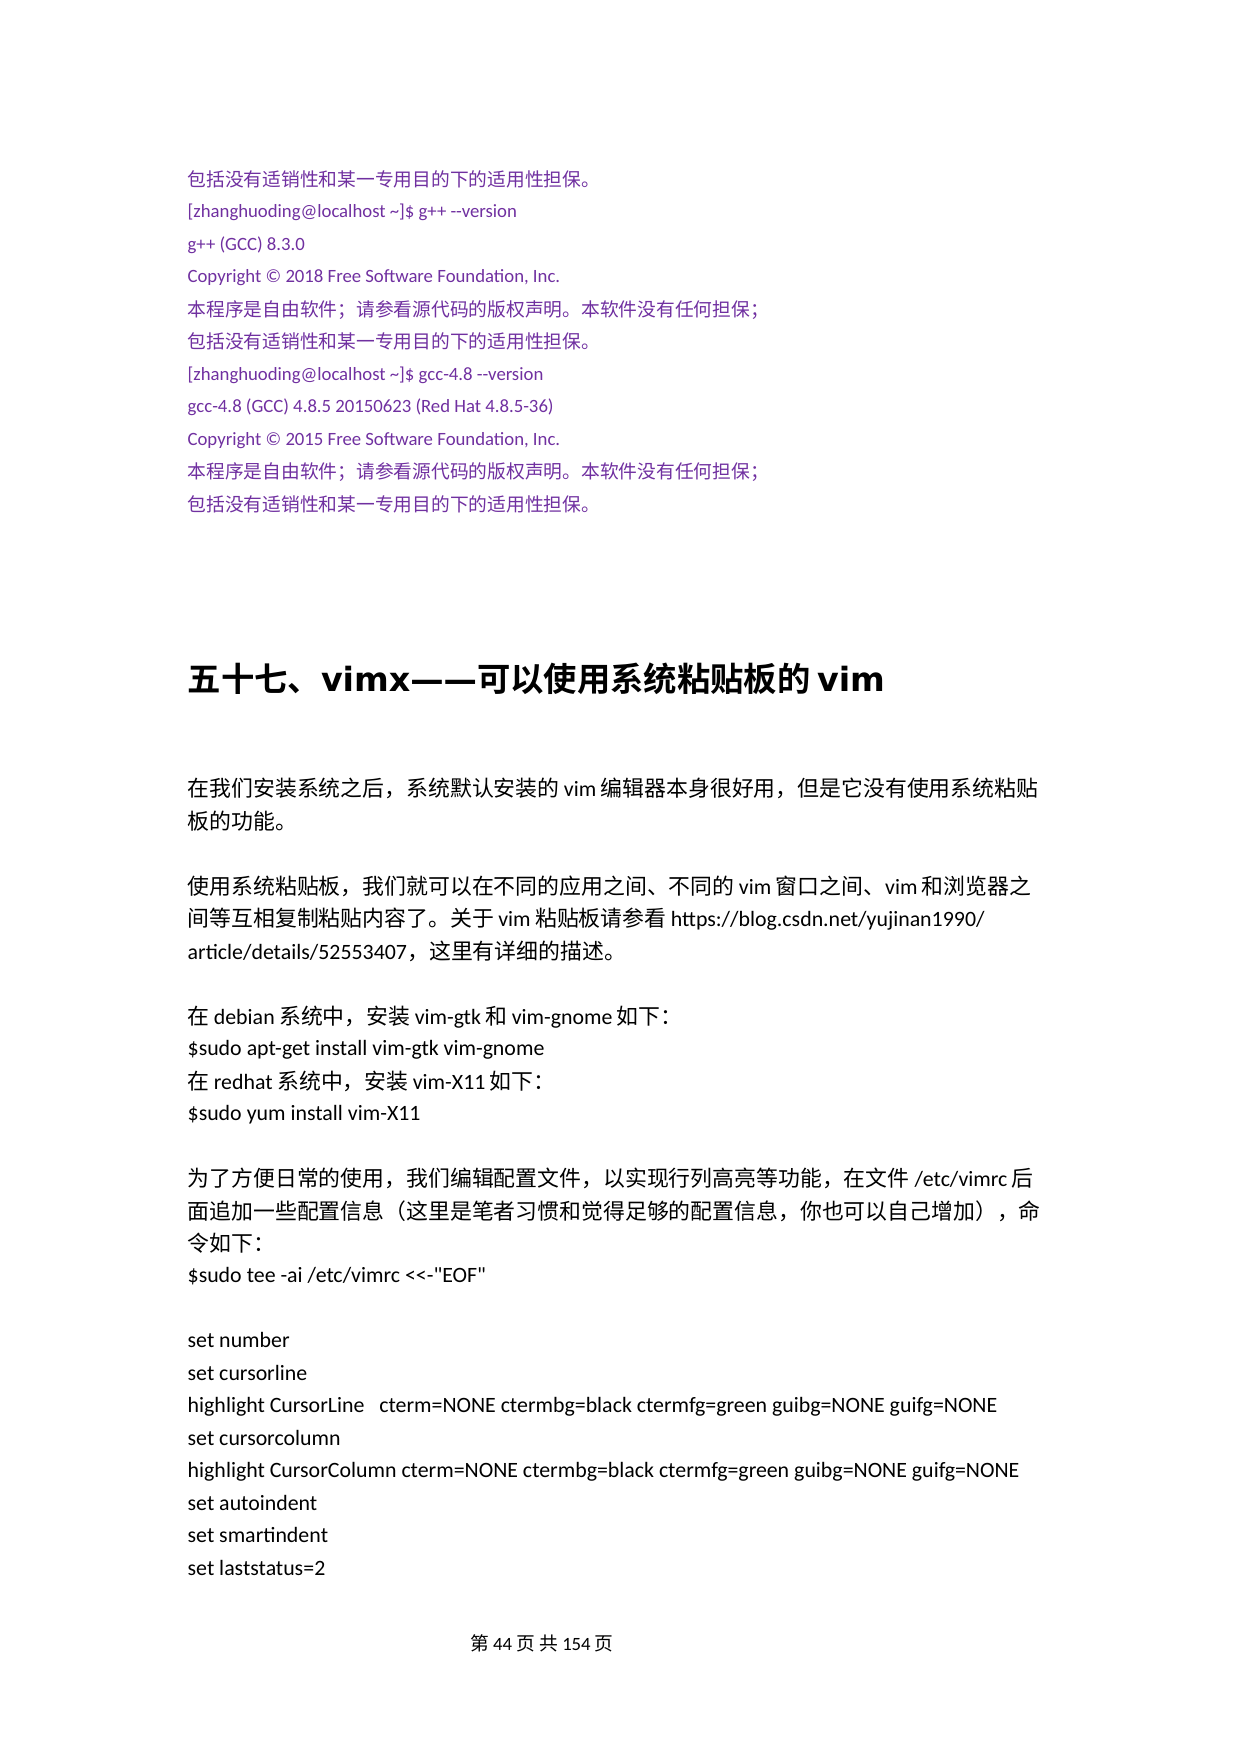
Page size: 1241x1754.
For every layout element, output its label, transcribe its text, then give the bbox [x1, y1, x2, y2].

text set number [187, 1323, 1053, 1356]
text 包括没有适销性和某一专用目的下的适用性担保。 [187, 162, 1053, 194]
text 在debian系统中，安装vim-gtk和vim-gnome如下： [187, 998, 1053, 1031]
text 为了方便日常的使用，我们编辑配置文件，以实现行列高亮等功能，在文件 /etc/vimrc后面追加一些配置信息（这里是笔者习惯和觉得足够的配置信息，你也可以自己增加），命令如下： [187, 1161, 1053, 1258]
text 在我们安装系统之后，系统默认安装的vim编辑器本身很好用，但是它没有使用系统粘贴板的功能。 [187, 771, 1053, 836]
text 本程序是自由软件；请参看源代码的版权声明。本软件没有任何担保； [187, 454, 1053, 487]
text 在redhat系统中，安装vim-X11如下： [187, 1063, 1053, 1096]
text 包括没有适销性和某一专用目的下的适用性担保。 [187, 487, 1053, 519]
text set cursorcolumn [187, 1421, 1053, 1453]
text $sudo yum install vim-X11 [187, 1096, 1053, 1128]
text g++ (GCC) 8.3.0 [187, 227, 1053, 259]
text set cursorline [187, 1356, 1053, 1388]
text $sudo tee -ai /etc/vimrc <<-"EOF" [187, 1258, 1053, 1291]
text set smartindent [187, 1518, 1053, 1551]
text gcc-4.8 (GCC) 4.8.5 20150623 (Red Hat 4.8.5-36) [187, 389, 1053, 422]
text highlight CursorLine cterm=NONE ctermbg=black ctermfg=green guibg=NONE guifg=NONE [187, 1388, 1053, 1421]
subtitle 五十七、vimx——可以使用系统粘贴板的vim [187, 644, 1053, 709]
text Copyright © 2015 Free Software Foundation, Inc. [187, 422, 1053, 454]
text 使用系统粘贴板，我们就可以在不同的应用之间、不同的vim窗口之间、vim和浏览器之间等互相复制粘贴内容了。关于vim粘贴板请参看https://blog.csdn.net/yujinan1990/article/details/52553407，这里有详细的描述。 [187, 868, 1053, 966]
text set laststatus=2 [187, 1551, 1053, 1583]
text set autoindent [187, 1486, 1053, 1518]
text [zhanghuoding@localhost ~]$ g++ --version [187, 194, 1053, 227]
text [zhanghuoding@localhost ~]$ gcc-4.8 --version [187, 357, 1053, 389]
text 本程序是自由软件；请参看源代码的版权声明。本软件没有任何担保； [187, 292, 1053, 324]
text 包括没有适销性和某一专用目的下的适用性担保。 [187, 324, 1053, 357]
text highlight CursorColumn cterm=NONE ctermbg=black ctermfg=green guibg=NONE guifg=NONE [187, 1453, 1053, 1486]
text $sudo apt-get install vim-gtk vim-gnome [187, 1031, 1053, 1063]
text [187, 259, 1053, 292]
